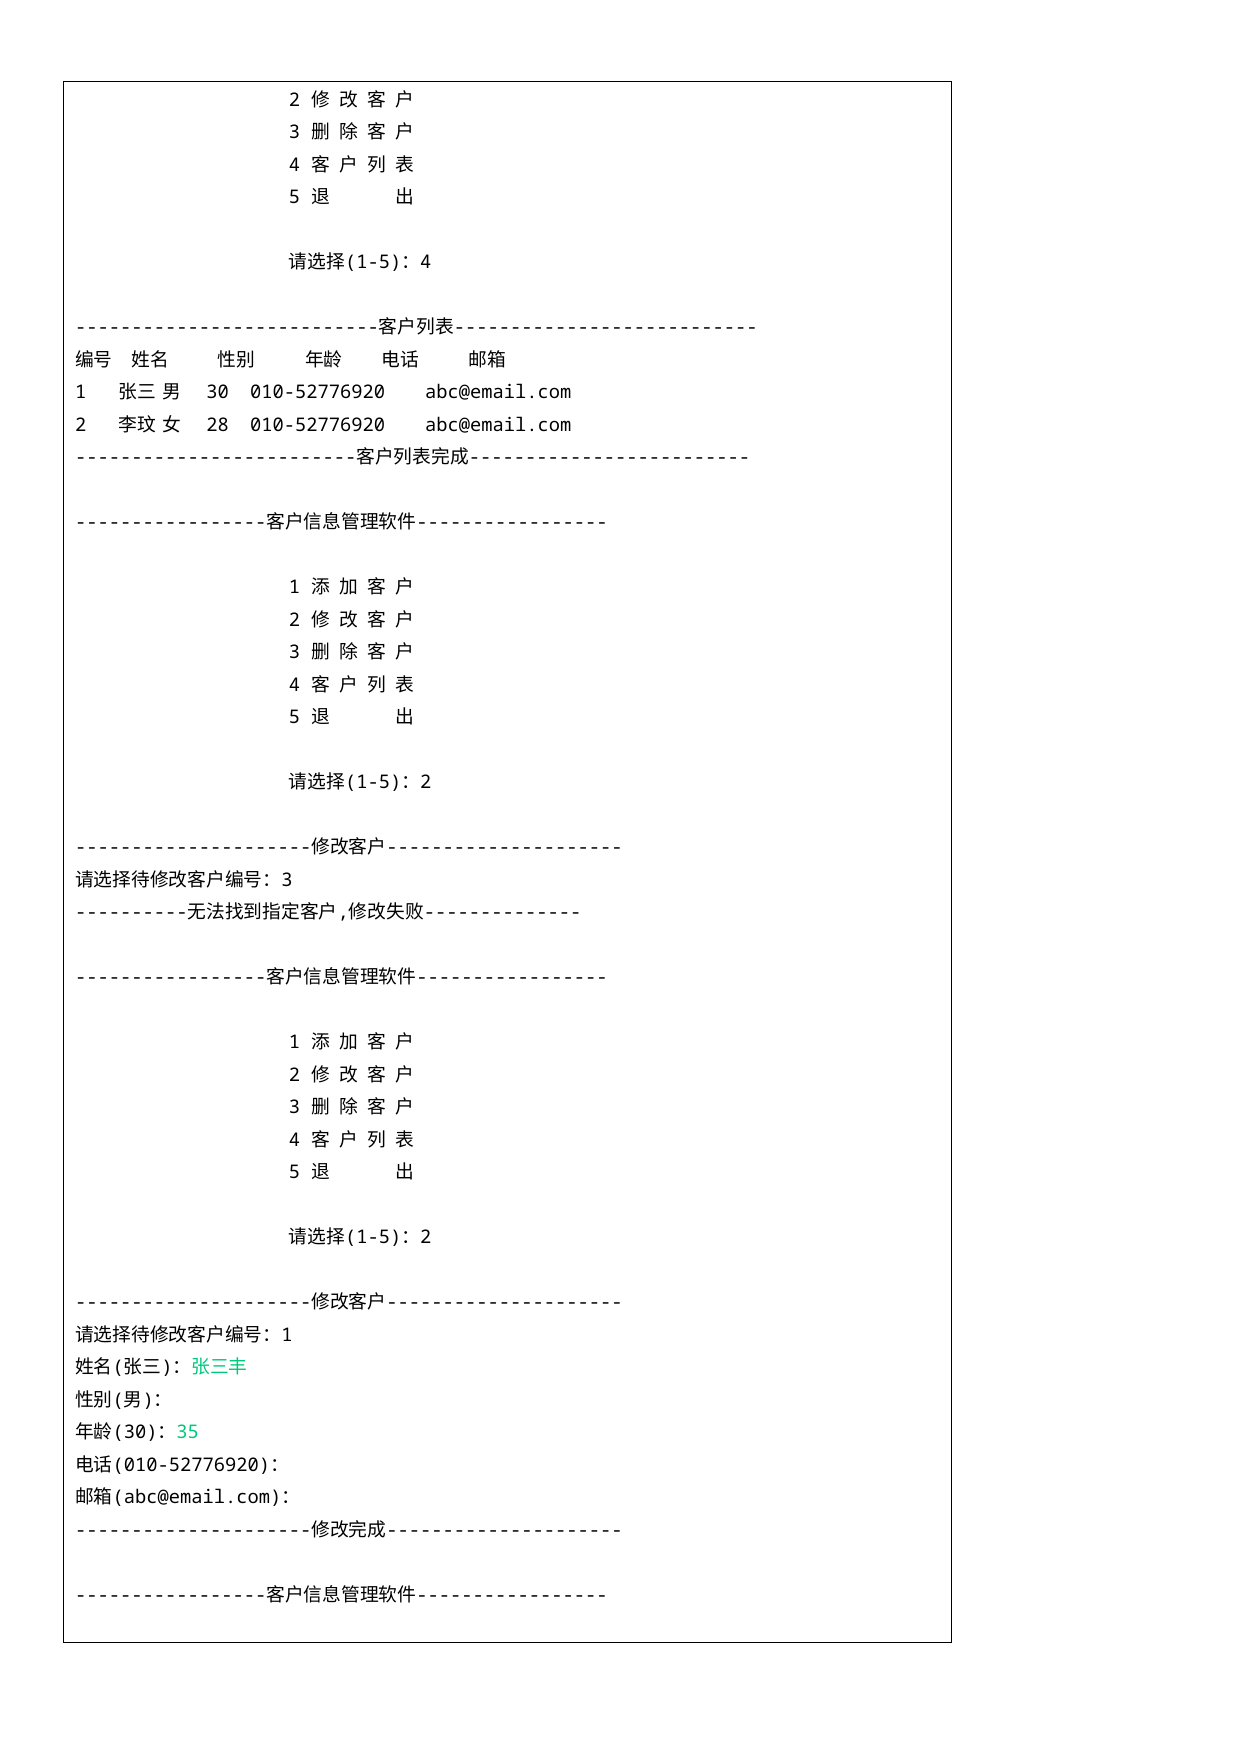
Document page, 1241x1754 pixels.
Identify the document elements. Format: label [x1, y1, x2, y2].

table_header [64, 82, 951, 1642]
